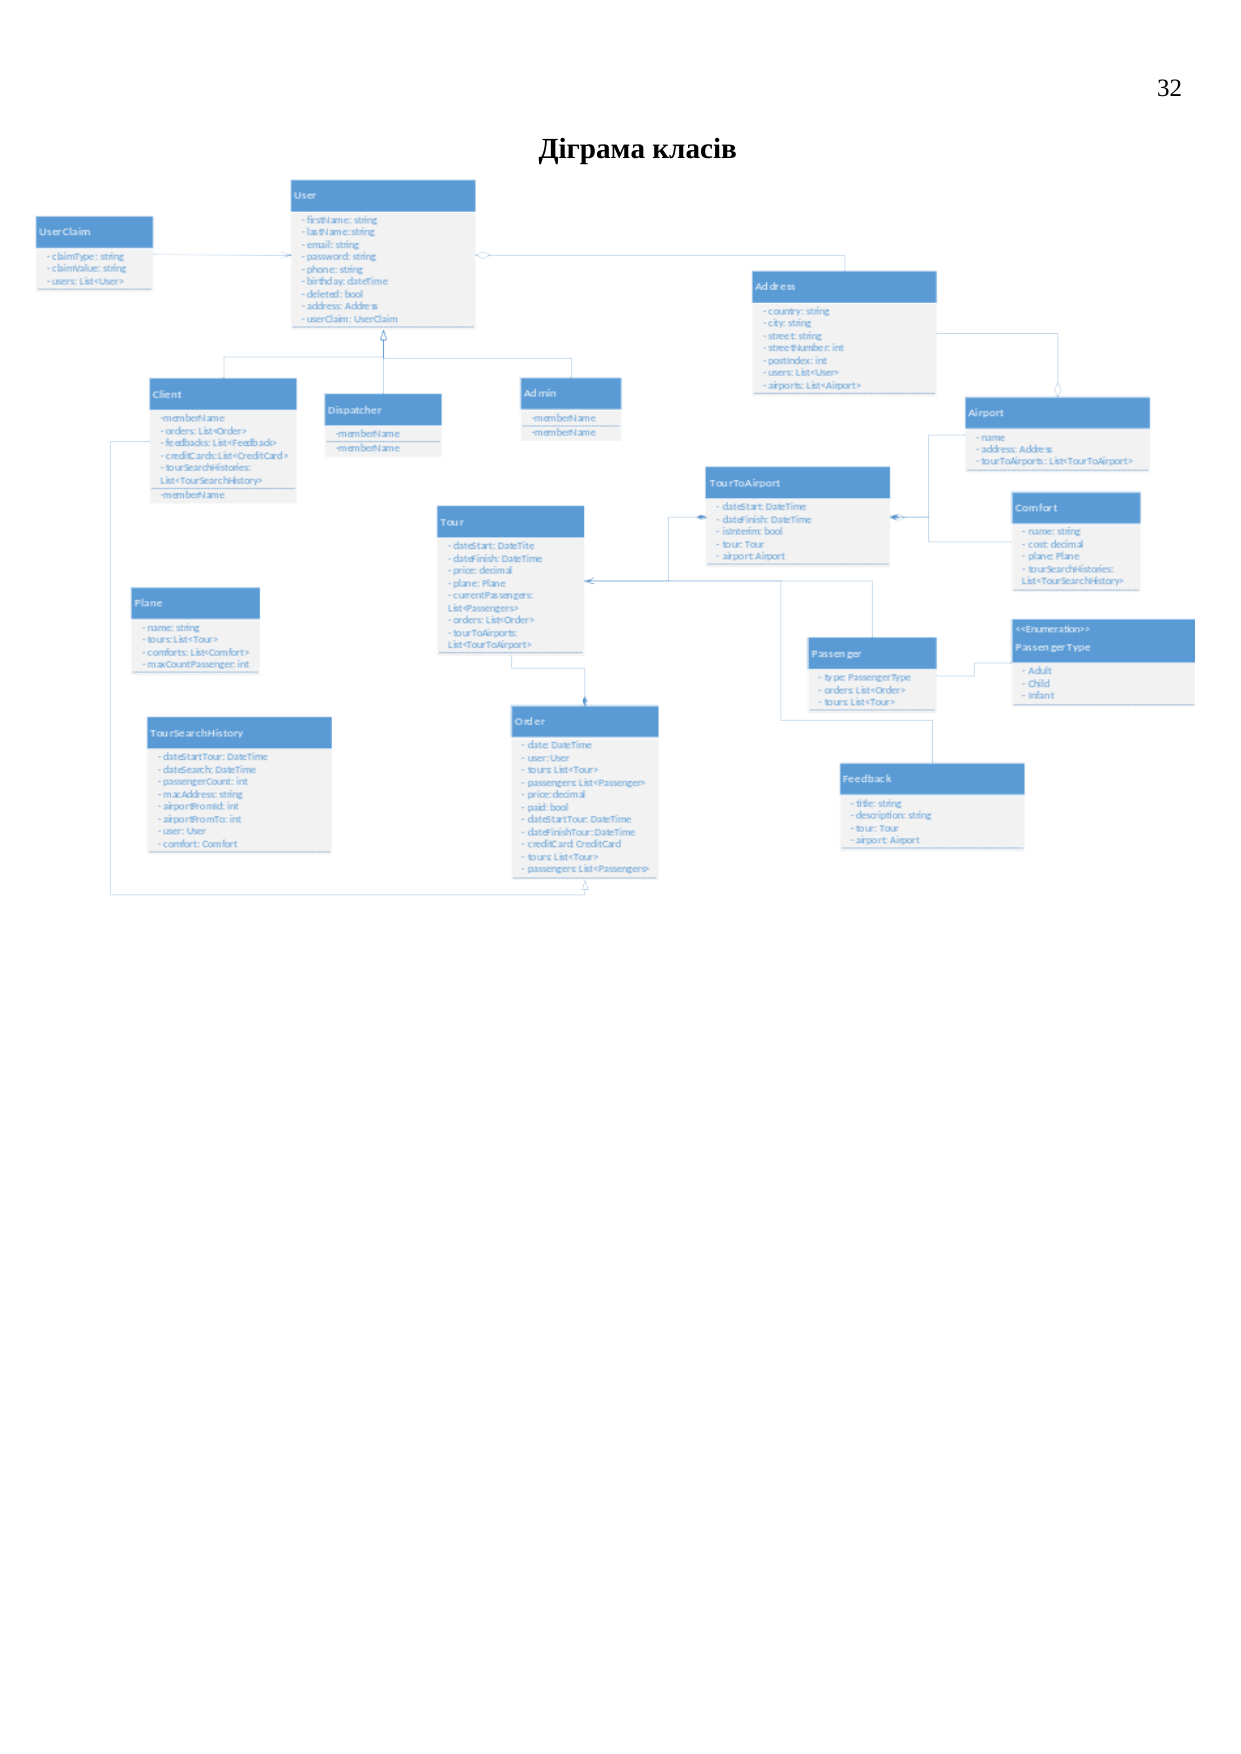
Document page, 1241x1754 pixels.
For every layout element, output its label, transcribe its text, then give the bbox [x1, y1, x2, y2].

text Діграма класів [34, 131, 1182, 910]
